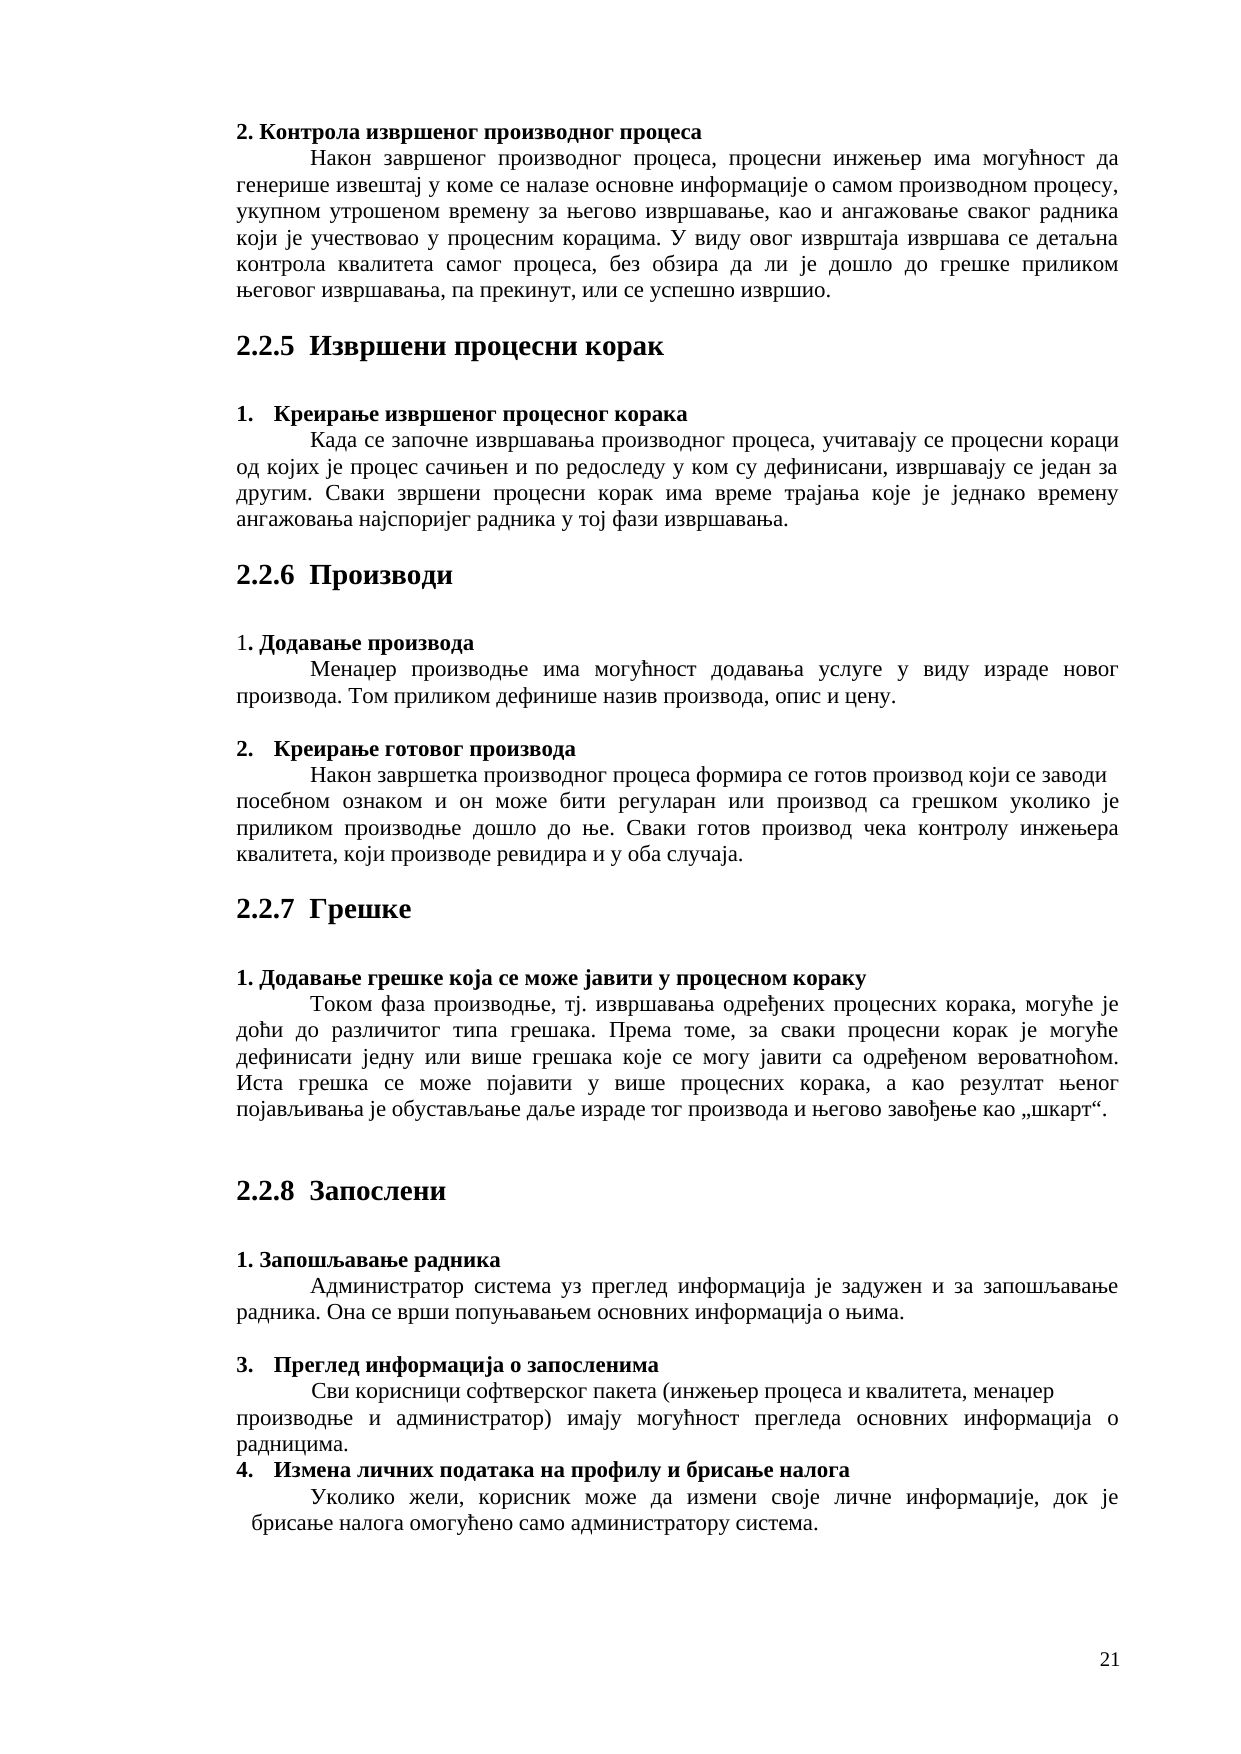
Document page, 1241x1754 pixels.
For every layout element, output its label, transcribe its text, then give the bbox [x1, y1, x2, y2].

subtitle 2.2.6 Производи [236, 557, 1120, 590]
text Уколико жели, корисник може да измени своје личне информаџије, док је брисање налога омогућено само администратору система. [251, 1483, 1120, 1536]
text 1. Запошљавање радника [236, 1246, 1120, 1272]
subtitle 2.2.5 Извршени процесни корак [236, 328, 1120, 361]
list Измена личних података на профилу и брисање налога [236, 1456, 1120, 1483]
text посебном ознаком и он може бити регуларан или производ са грешком уколико је приликом производње дошло до ње. Сваки готов производ чека контролу инжењера квалитета, који производе ревидира и у оба случаја. [236, 787, 1120, 866]
text 1. Додавање производа [236, 629, 1120, 656]
list Креирање готовог производа [236, 734, 1120, 761]
text Након завршеног производног процеса, процесни инжењер има могућност да генерише извештај у коме се налазе основне информације о самом производном процесу, укупном утрошеном времену за његово извршавање, као и ангажовање сваког радника који је учествовао у процесним корацима. У виду овог изврштаја извршава се детаљна контрола квалитета самог процеса, без обзира да ли је дошло до грешке приликом његовог извршавања, па прекинут, или се успешно извршио. [236, 144, 1120, 303]
text Сви корисници софтверског пакета (инжењер процеса и квалитета, менаџер [311, 1377, 1120, 1404]
subtitle 2.2.7 Грешке [236, 891, 1120, 925]
list Креирање извршеног процесног корака [236, 400, 1120, 426]
text производње и администратор) имају могућност прегледа основних информација о радницима. [236, 1404, 1120, 1456]
text 1. Додавање грешке која се може јавити у процесном кораку [236, 964, 1120, 990]
text 2. Контрола извршеног производног процеса [236, 118, 1120, 144]
list Преглед информација о запосленима [236, 1351, 1120, 1377]
text Када се започне извршавања производног процеса, учитавају се процесни кораци од којих је процес сачињен и по редоследу у ком су дефинисани, извршавају се један за другим. Сваки звршени процесни корак има време трајања које је једнако времену ангажовања најспоријег радника у тој фази извршавања. [236, 426, 1120, 532]
text Током фаза производње, тј. извршавања одређених процесних корака, могуће је доћи до различитог типа грешака. Према томе, за сваки процесни корак је могуће дефинисати једну или више грешака које се могу јавити са одређеном вероватноћом. Иста грешка се може појавити у више процесних корака, а као резултат њеног појављивања је обустављање даље израде тог производа и његово завођење као „шкарт“. [236, 990, 1120, 1122]
text Менаџер производње има могућност додавања услуге у виду израде новог производа. Том приликом дефинише назив производа, опис и цену. [236, 656, 1120, 708]
text Након завршетка производног процеса формира се готов производ који се заводи [310, 761, 1120, 787]
text Администратор система уз преглед информација је задужен и за запошљавање радника. Она се врши попуњавањем основних информација о њима. [236, 1272, 1120, 1325]
subtitle 2.2.8 Запослени [236, 1173, 1120, 1207]
